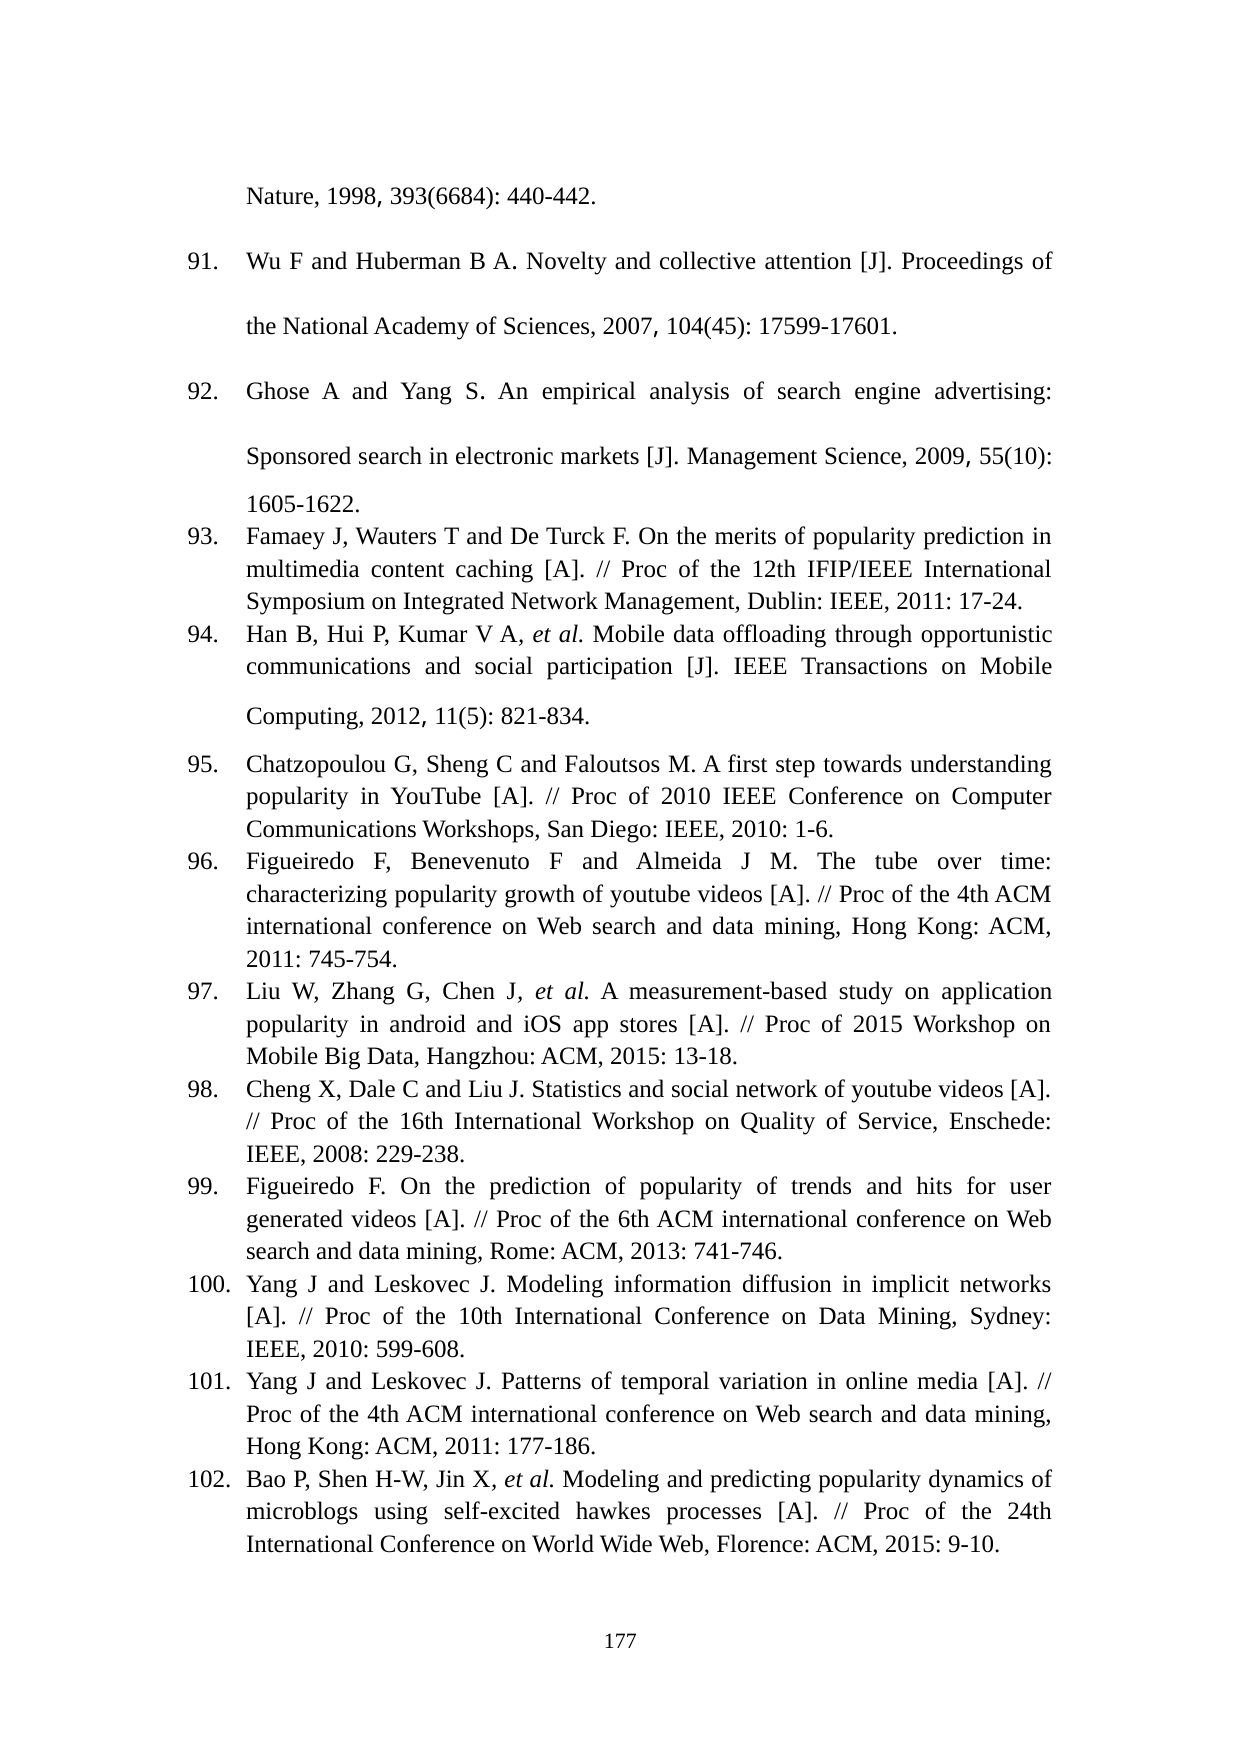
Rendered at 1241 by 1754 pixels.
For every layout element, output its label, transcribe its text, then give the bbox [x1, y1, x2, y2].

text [187, 162, 1053, 227]
text 98. Cheng X, Dale C and Liu J. Statistics and social network of youtube videos [A]. // Proc of the 16th International Workshop on Quality of Service, Enschede: IEEE, 2008: 229-238. [187, 1072, 1053, 1169]
text 100. Yang J and Leskovec J. Modeling information diffusion in implicit networks [A]. // Proc of the 10th International Conference on Data Mining, Sydney: IEEE, 2010: 599-608. [187, 1267, 1053, 1364]
text 102. Bao P, Shen H-W, Jin X, et al. Modeling and predicting popularity dynamics of microblogs using self-excited hawkes processes [A]. // Proc of the 24th International Conference on World Wide Web, Florence: ACM, 2015: 9-10. [187, 1462, 1053, 1559]
text 101. Yang J and Leskovec J. Patterns of temporal variation in online media [A]. // Proc of the 4th ACM international conference on Web search and data mining, Hong Kong: ACM, 2011: 177-186. [187, 1364, 1053, 1462]
text 93. Famaey J, Wauters T and De Turck F. On the merits of popularity prediction in multimedia content caching [A]. // Proc of the 12th IFIP/IEEE International Symposium on Integrated Network Management, Dublin: IEEE, 2011: 17-24. [187, 519, 1053, 617]
text 96. Figueiredo F, Benevenuto F and Almeida J M. The tube over time: characterizing popularity growth of youtube videos [A]. // Proc of the 4th ACM international conference on Web search and data mining, Hong Kong: ACM, 2011: 745-754. [187, 844, 1053, 974]
text 99. Figueiredo F. On the prediction of popularity of trends and hits for user generated videos [A]. // Proc of the 6th ACM international conference on Web search and data mining, Rome: ACM, 2013: 741-746. [187, 1169, 1053, 1267]
text 94. Han B, Hui P, Kumar V A, et al. Mobile data offloading through opportunistic communications and social participation [J]. IEEE Transactions on Mobile Computing, 2012, 11(5): 821-834. [187, 617, 1053, 747]
text 91. Wu F and Huberman B A. Novelty and collective attention [J]. Proceedings of the National Academy of Sciences, 2007, 104(45): 17599-17601. [187, 227, 1053, 357]
text 97. Liu W, Zhang G, Chen J, et al. A measurement-based study on application popularity in android and iOS app stores [A]. // Proc of 2015 Workshop on Mobile Big Data, Hangzhou: ACM, 2015: 13-18. [187, 974, 1053, 1072]
text 95. Chatzopoulou G, Sheng C and Faloutsos M. A first step towards understanding popularity in YouTube [A]. // Proc of 2010 IEEE Conference on Computer Communications Workshops, San Diego: IEEE, 2010: 1-6. [187, 747, 1053, 844]
text 92. Ghose A and Yang S. An empirical analysis of search engine advertising: Sponsored search in electronic markets [J]. Management Science, 2009, 55(10): 1605-1622. [187, 357, 1053, 519]
